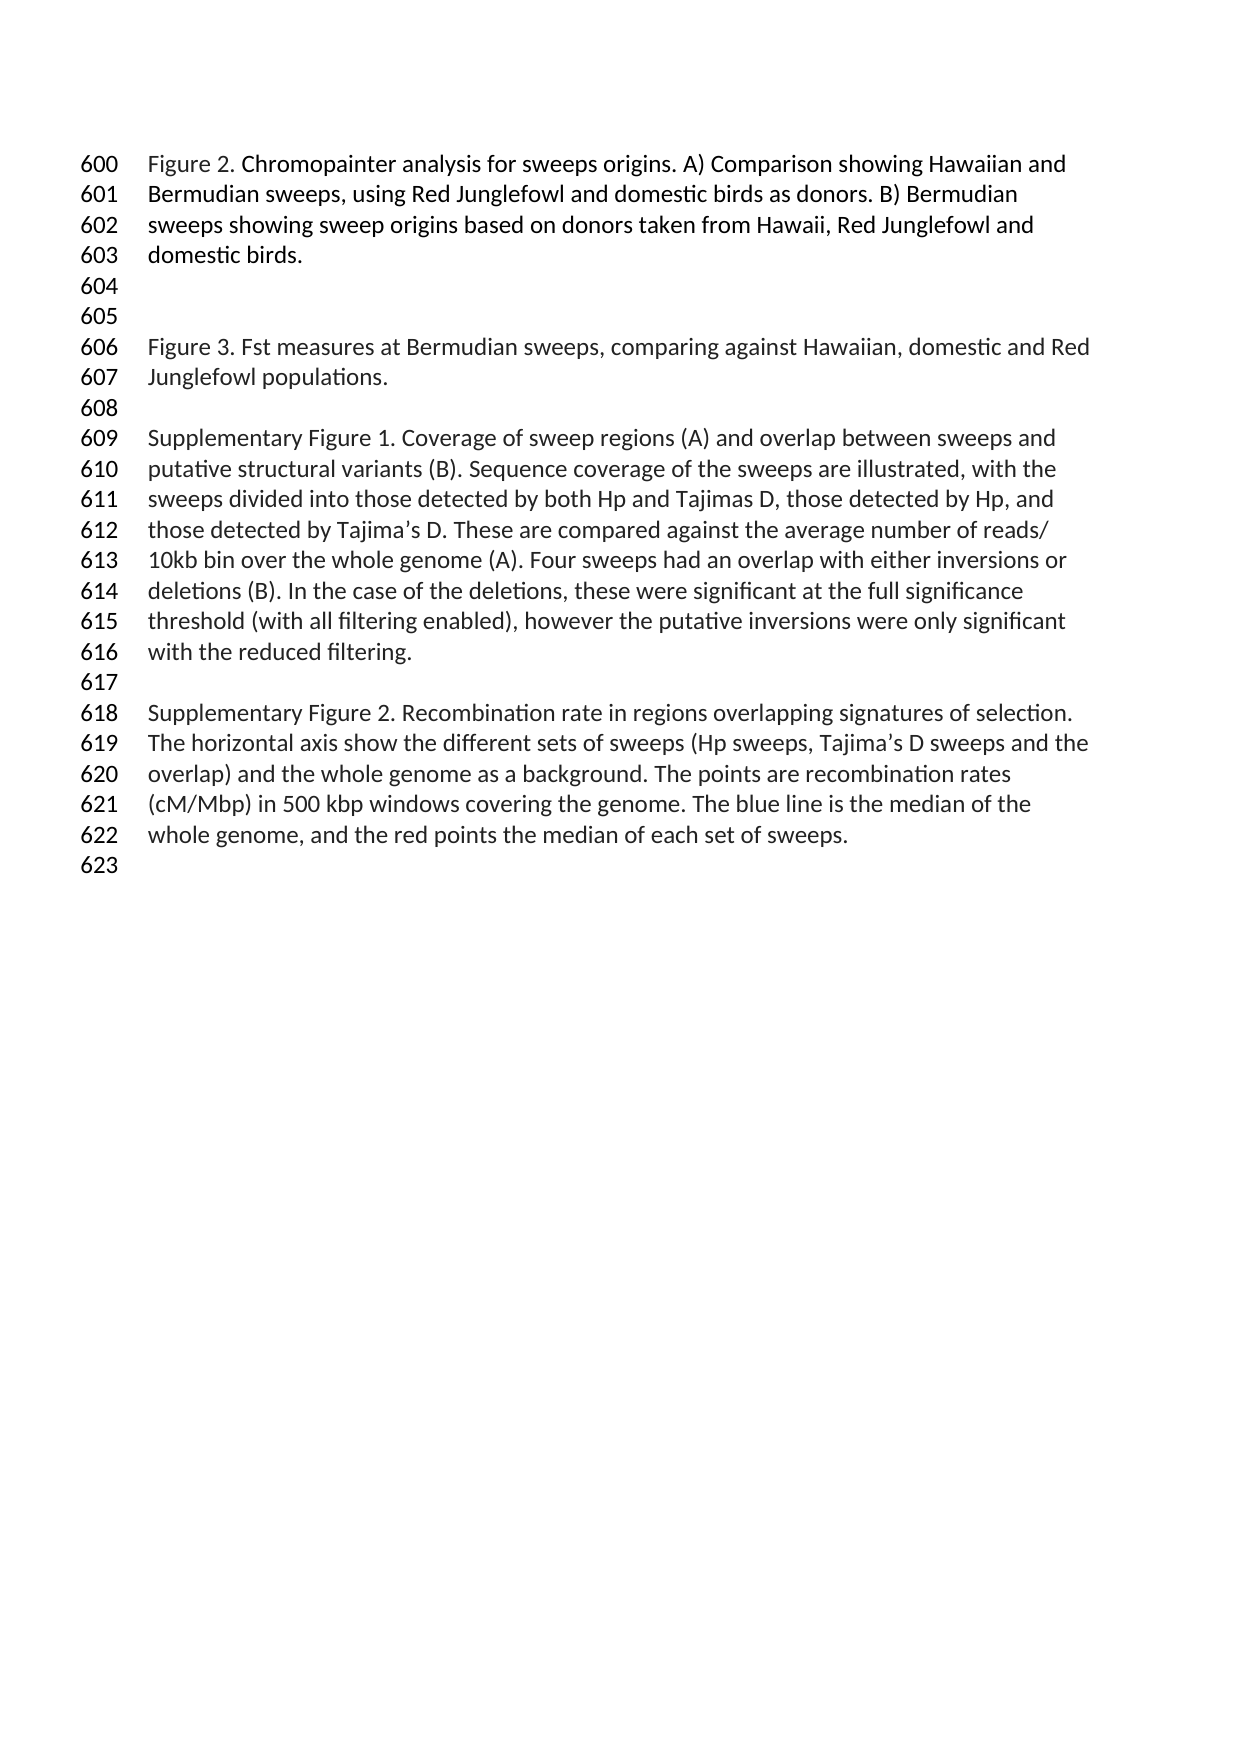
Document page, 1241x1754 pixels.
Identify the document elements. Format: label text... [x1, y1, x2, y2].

text Figure 3. Fst measures at Bermudian sweeps, comparing against Hawaiian, domestic and Red Junglefowl populations. [148, 331, 1092, 392]
text Figure 2. Chromopainter analysis for sweeps origins. A) Comparison showing Hawaiian and Bermudian sweeps, using Red Junglefowl and domestic birds as donors. B) Bermudian sweeps showing sweep origins based on donors taken from Hawaii, Red Junglefowl and domestic birds. [148, 148, 1092, 270]
text Supplementary Figure 1. Coverage of sweep regions (A) and overlap between sweeps and putative structural variants (B). Sequence coverage of the sweeps are illustrated, with the sweeps divided into those detected by both Hp and Tajimas D, those detected by Hp, and those detected by Tajima’s D. These are compared against the average number of reads/ 10kb bin over the whole genome (A). Four sweeps had an overlap with either inversions or deletions (B). In the case of the deletions, these were significant at the full significance threshold (with all filtering enabled), however the putative inversions were only significant with the reduced filtering. [148, 422, 1092, 667]
text Supplementary Figure 2. Recombination rate in regions overlapping signatures of selection. The horizontal axis show the different sets of sweeps (Hp sweeps, Tajima’s D sweeps and the overlap) and the whole genome as a background. The points are recombination rates (cM/Mbp) in 500 kbp windows covering the genome. The blue line is the median of the whole genome, and the red points the median of each set of sweeps. [148, 697, 1092, 850]
